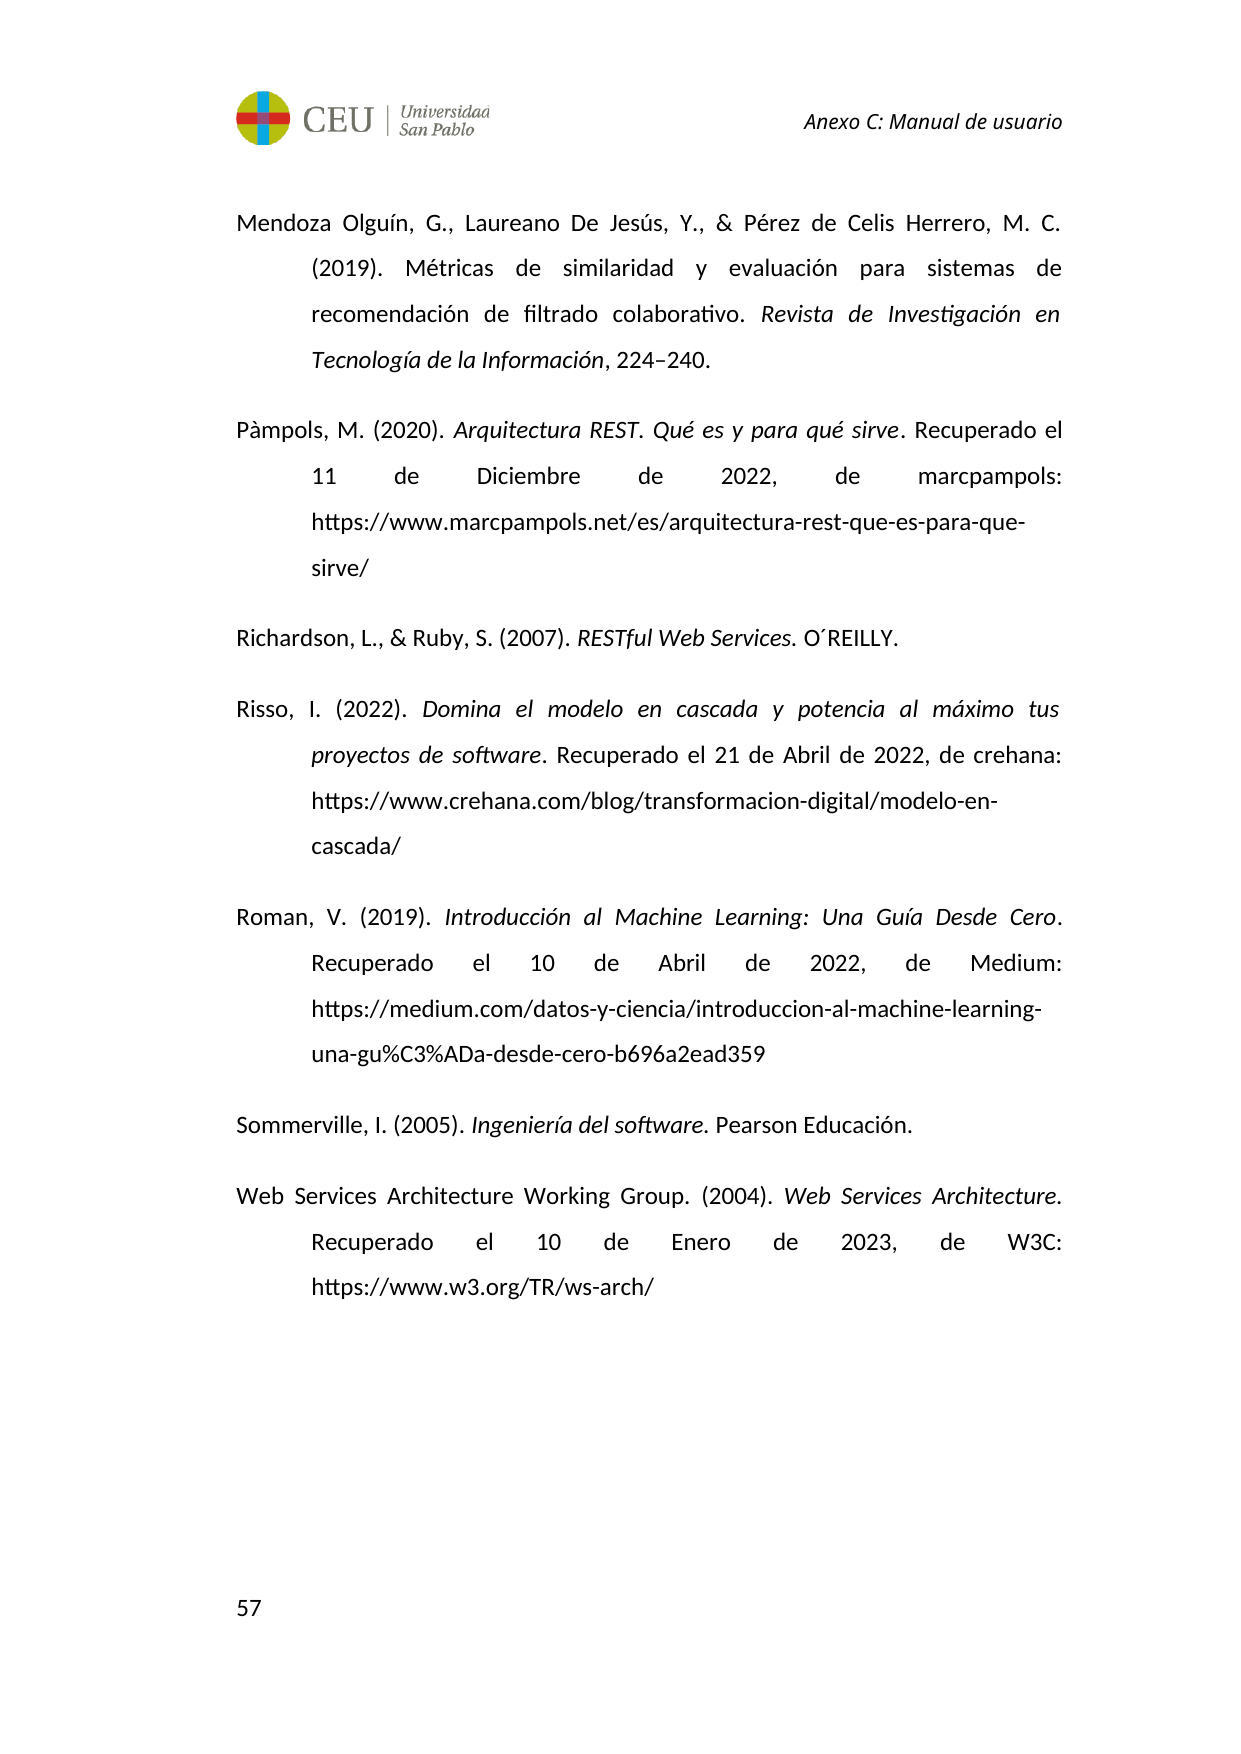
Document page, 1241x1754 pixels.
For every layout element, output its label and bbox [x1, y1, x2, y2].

picture [235, 89, 490, 146]
